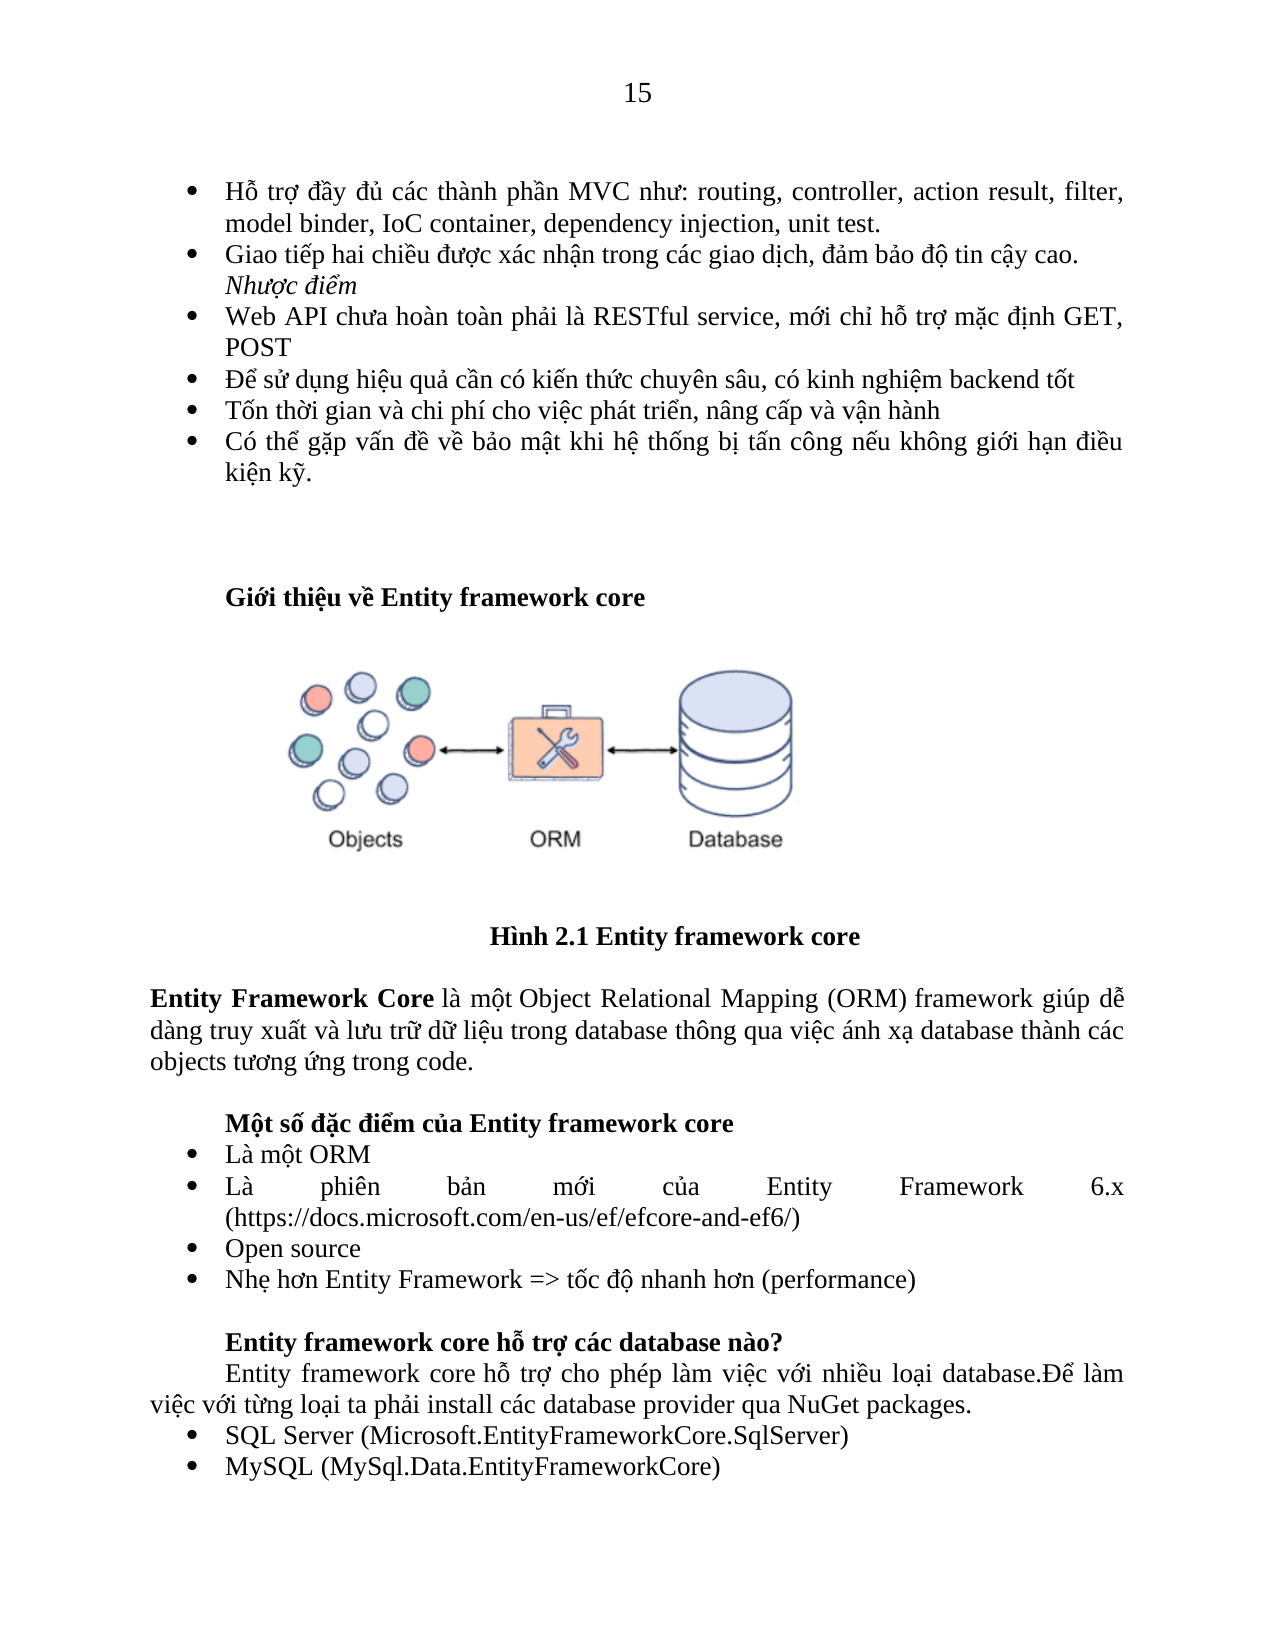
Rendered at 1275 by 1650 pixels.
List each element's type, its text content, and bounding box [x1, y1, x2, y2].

list Có thể gặp vấn đề về bảo mật khi hệ thống bị tấn công nếu không giới hạn điều kiện kỹ. [187, 425, 1125, 488]
text Nhược điểm [150, 269, 1125, 300]
list MySQL (MySql.Data.EntityFrameworkCore) [187, 1450, 1125, 1482]
list Để sử dụng hiệu quả cần có kiến thức chuyên sâu, có kinh nghiệm backend tốt [187, 363, 1125, 394]
text Một số đặc điểm của Entity framework core [150, 1107, 1125, 1138]
list Tốn thời gian và chi phí cho việc phát triển, nâng cấp và vận hành [187, 394, 1125, 425]
list Là một ORM [187, 1138, 1125, 1169]
text Giới thiệu về Entity framework core [150, 581, 1125, 612]
list Web API chưa hoàn toàn phải là RESTful service, mới chỉ hỗ trợ mặc định GET, POST [187, 300, 1125, 363]
list Giao tiếp hai chiều được xác nhận trong các giao dịch, đảm bảo độ tin cậy cao. [187, 238, 1125, 269]
list Open source [187, 1232, 1125, 1263]
list Nhẹ hơn Entity Framework => tốc độ nhanh hơn (performance) [187, 1263, 1125, 1294]
text Entity framework core hỗ trợ các database nào? [150, 1326, 1125, 1357]
list Là phiên bản mới của Entity Framework 6.x (https://docs.microsoft.com/en-us/ef/efcore-and-ef6/) [187, 1169, 1125, 1232]
text Entity framework core hỗ trợ cho phép làm việc với nhiều loại database.Để làm việc với từng loại ta phải install các database provider qua NuGet packages. [150, 1357, 1125, 1419]
list SQL Server (Microsoft.EntityFrameworkCore.SqlServer) [187, 1419, 1125, 1450]
text Entity Framework Core là một Object Relational Mapping (ORM) framework giúp dễ dàng truy xuất và lưu trữ dữ liệu trong database thông qua việc ánh xạ database thành các objects tương ứng trong code. [150, 951, 1125, 1076]
list Hỗ trợ đầy đủ các thành phần MVC như: routing, controller, action result, filter, model binder, IoC container, dependency injection, unit test. [187, 176, 1125, 238]
text Hình 2.1 Entity framework core [150, 920, 1125, 951]
picture [225, 612, 1166, 890]
